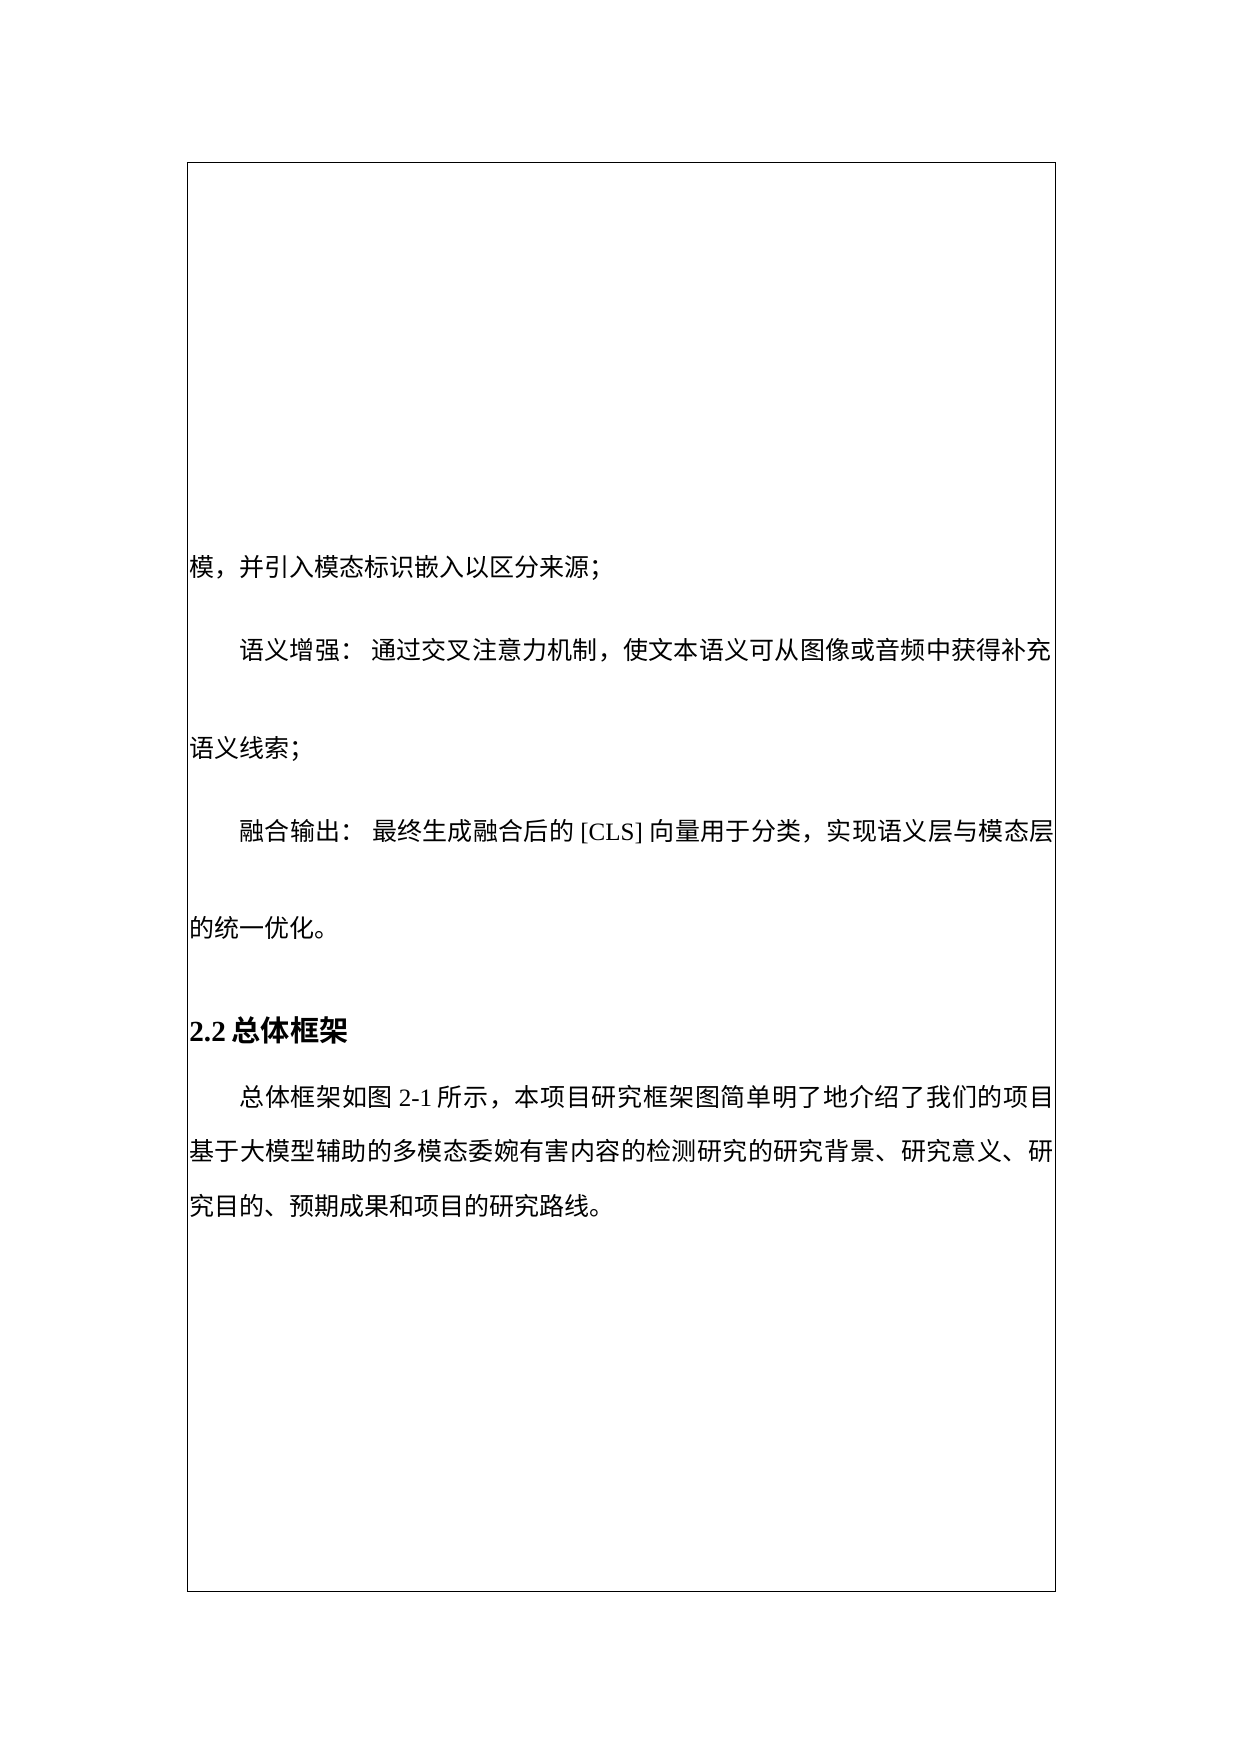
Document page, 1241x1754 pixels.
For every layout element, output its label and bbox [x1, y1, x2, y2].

table_cell [188, 163, 1055, 1591]
